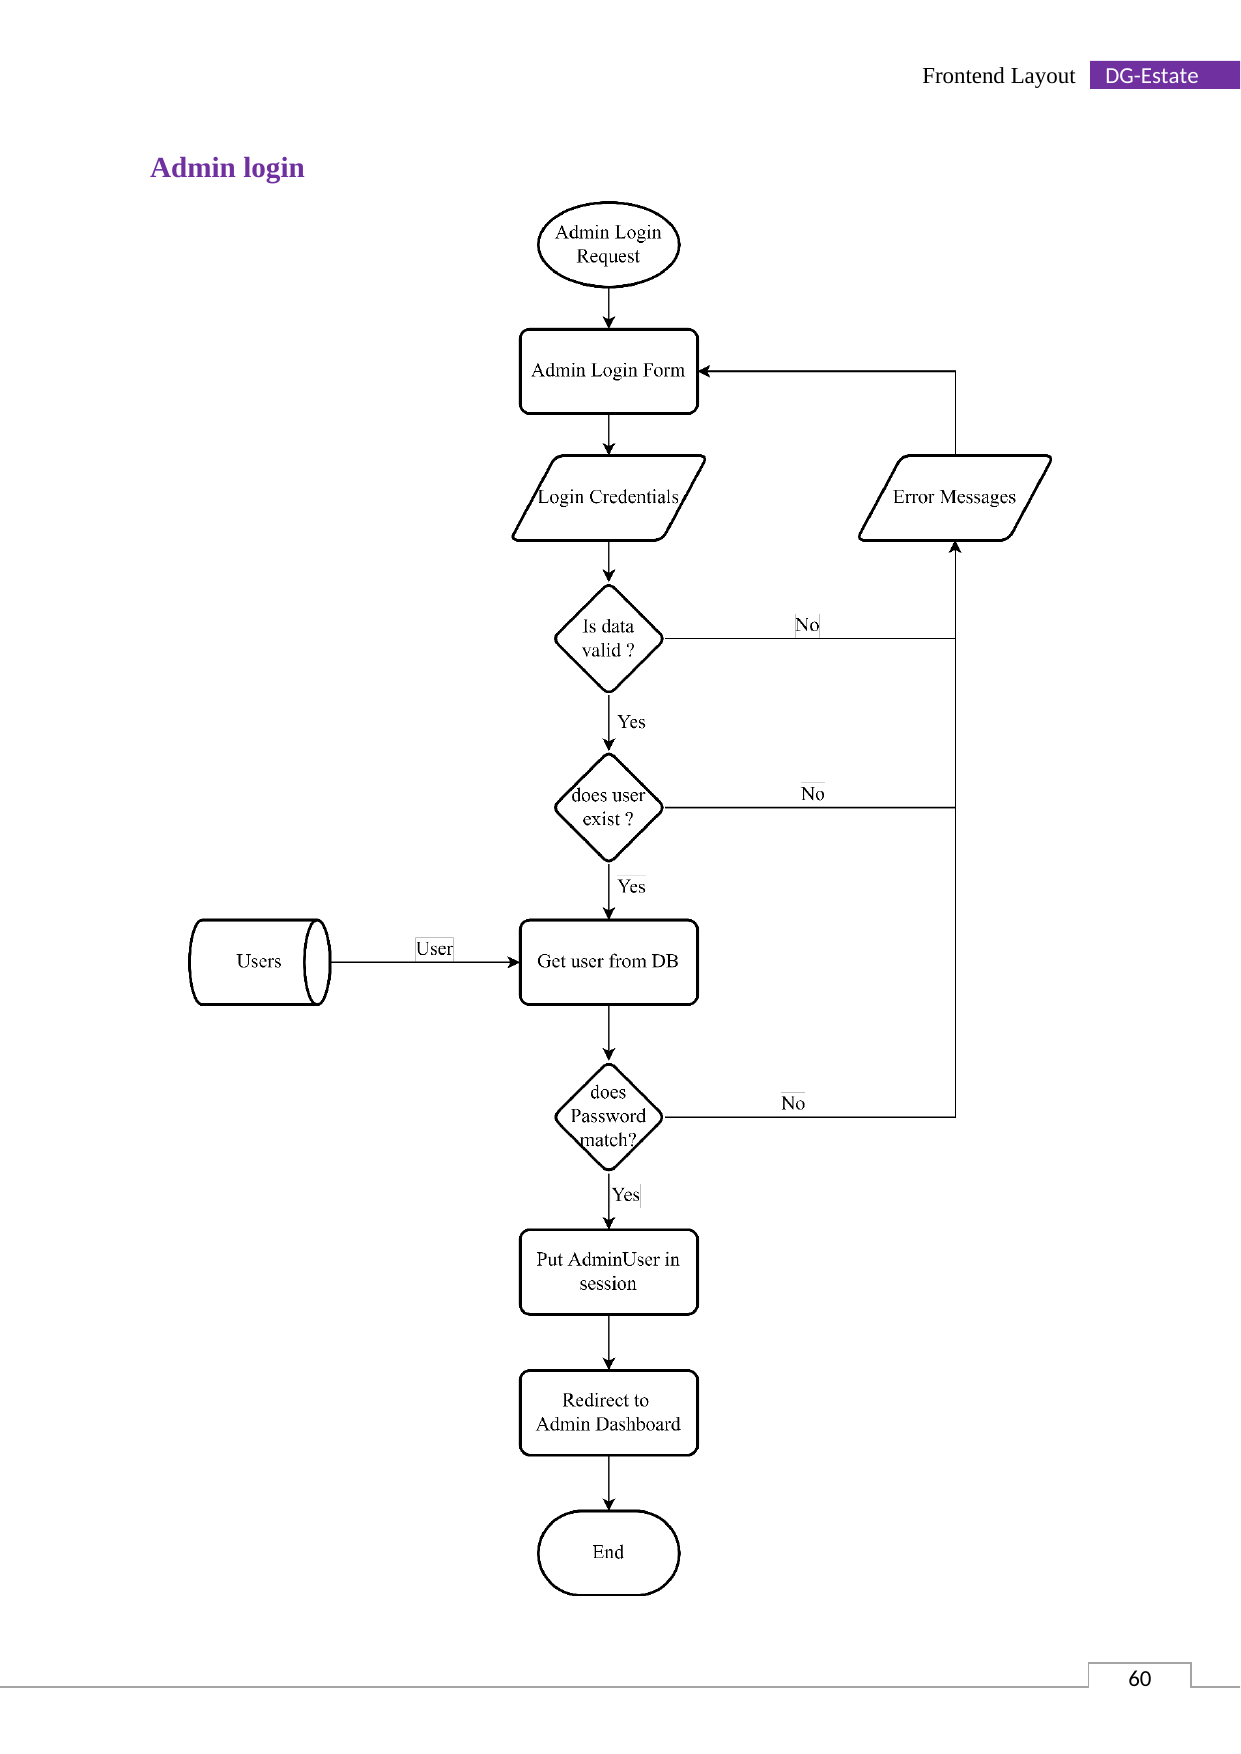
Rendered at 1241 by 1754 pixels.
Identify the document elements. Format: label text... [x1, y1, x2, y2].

title Admin login [150, 150, 1090, 183]
picture [187, 200, 1054, 1596]
